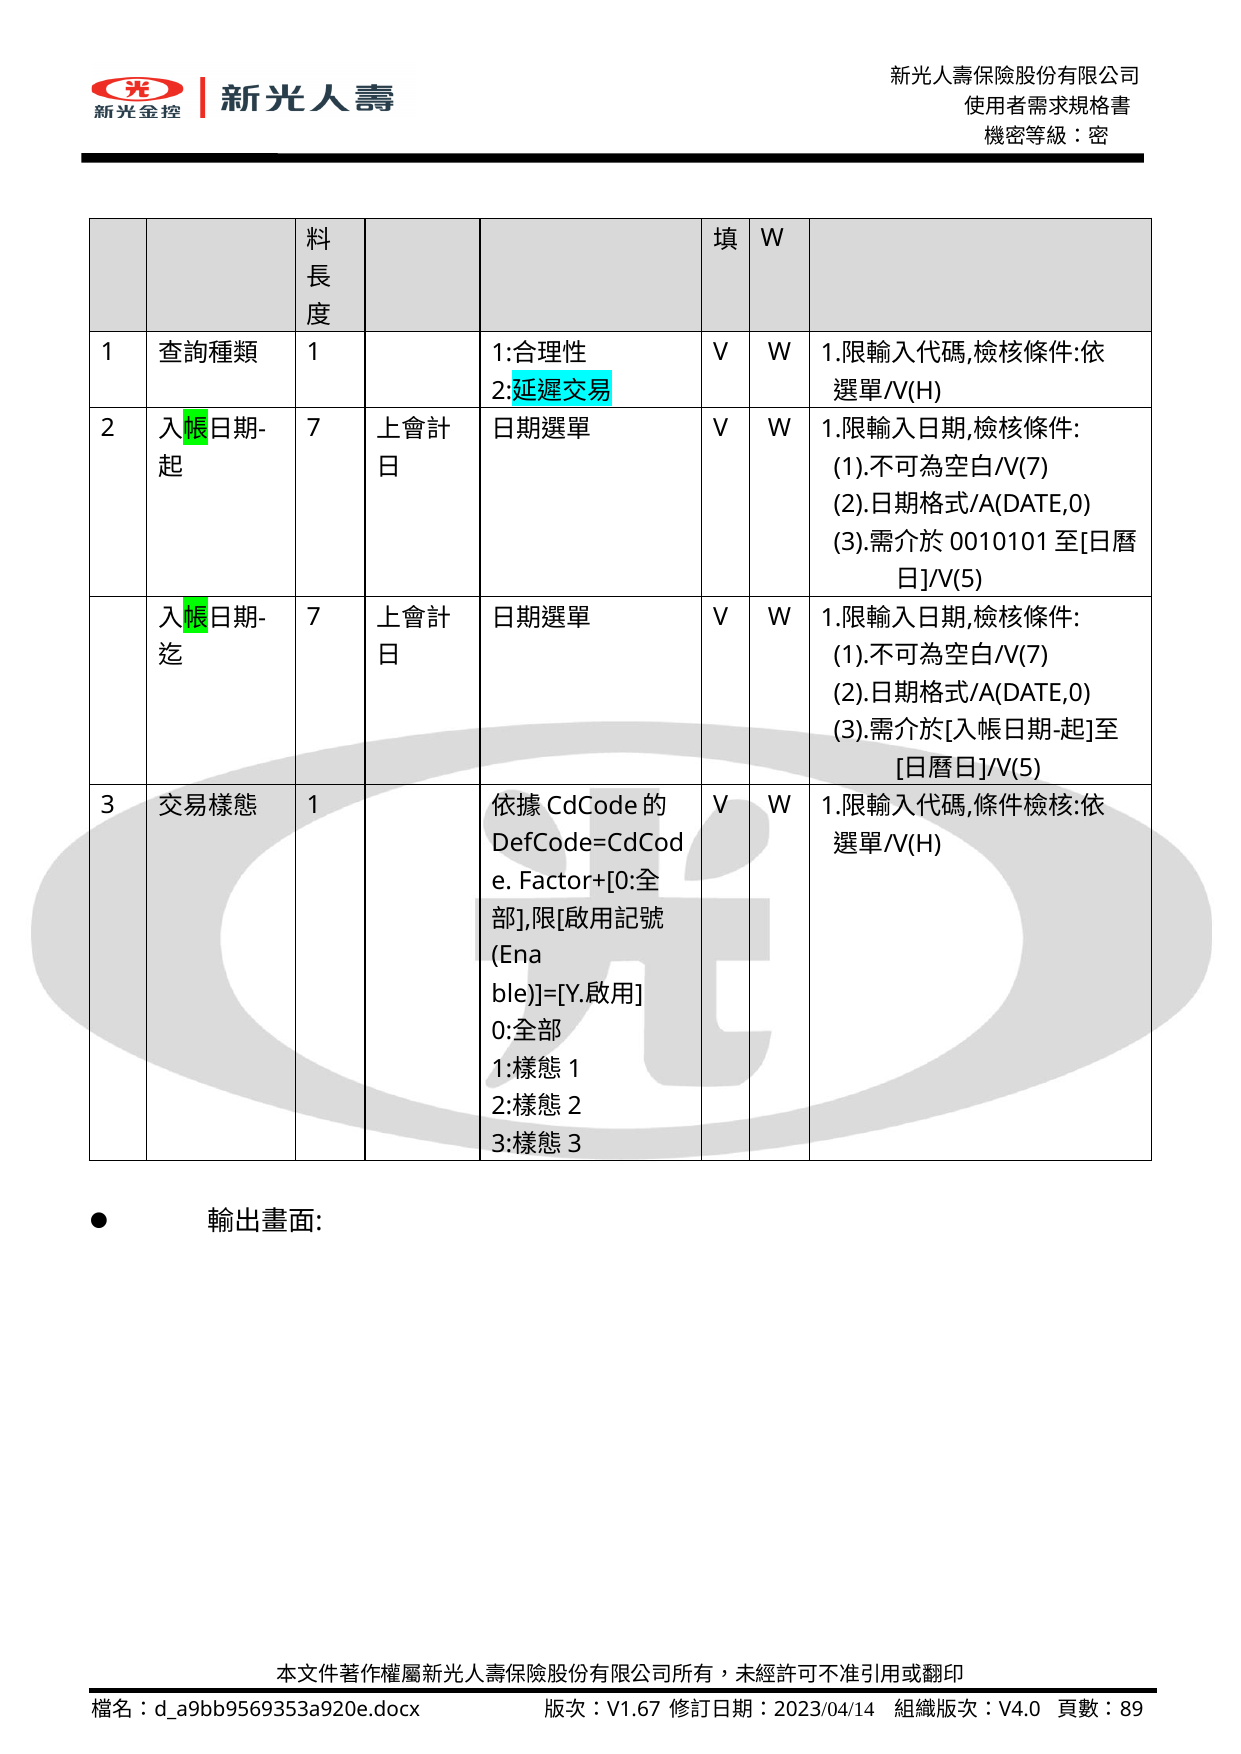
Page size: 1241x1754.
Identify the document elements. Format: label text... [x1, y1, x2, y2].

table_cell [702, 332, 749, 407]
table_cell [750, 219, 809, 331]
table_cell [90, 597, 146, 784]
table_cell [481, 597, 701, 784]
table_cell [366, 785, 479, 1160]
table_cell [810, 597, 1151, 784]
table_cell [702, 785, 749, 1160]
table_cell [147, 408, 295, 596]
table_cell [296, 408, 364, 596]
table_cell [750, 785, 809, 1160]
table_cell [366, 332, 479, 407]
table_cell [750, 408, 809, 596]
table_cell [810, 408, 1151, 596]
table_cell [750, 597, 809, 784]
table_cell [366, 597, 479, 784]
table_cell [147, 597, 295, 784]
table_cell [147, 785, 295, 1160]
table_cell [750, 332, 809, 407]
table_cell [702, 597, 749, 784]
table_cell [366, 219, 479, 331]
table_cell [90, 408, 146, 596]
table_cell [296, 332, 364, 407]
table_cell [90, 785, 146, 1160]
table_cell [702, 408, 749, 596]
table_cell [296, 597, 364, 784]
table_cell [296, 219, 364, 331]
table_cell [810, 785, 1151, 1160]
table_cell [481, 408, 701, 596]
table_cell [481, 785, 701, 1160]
picture [25, 713, 1215, 1166]
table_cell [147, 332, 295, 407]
list 輸出畫面: [89, 1199, 1152, 1238]
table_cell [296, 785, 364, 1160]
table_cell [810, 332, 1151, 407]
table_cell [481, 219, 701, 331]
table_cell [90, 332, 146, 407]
picture [91, 61, 417, 118]
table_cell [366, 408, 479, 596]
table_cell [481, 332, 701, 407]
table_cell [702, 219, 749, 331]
